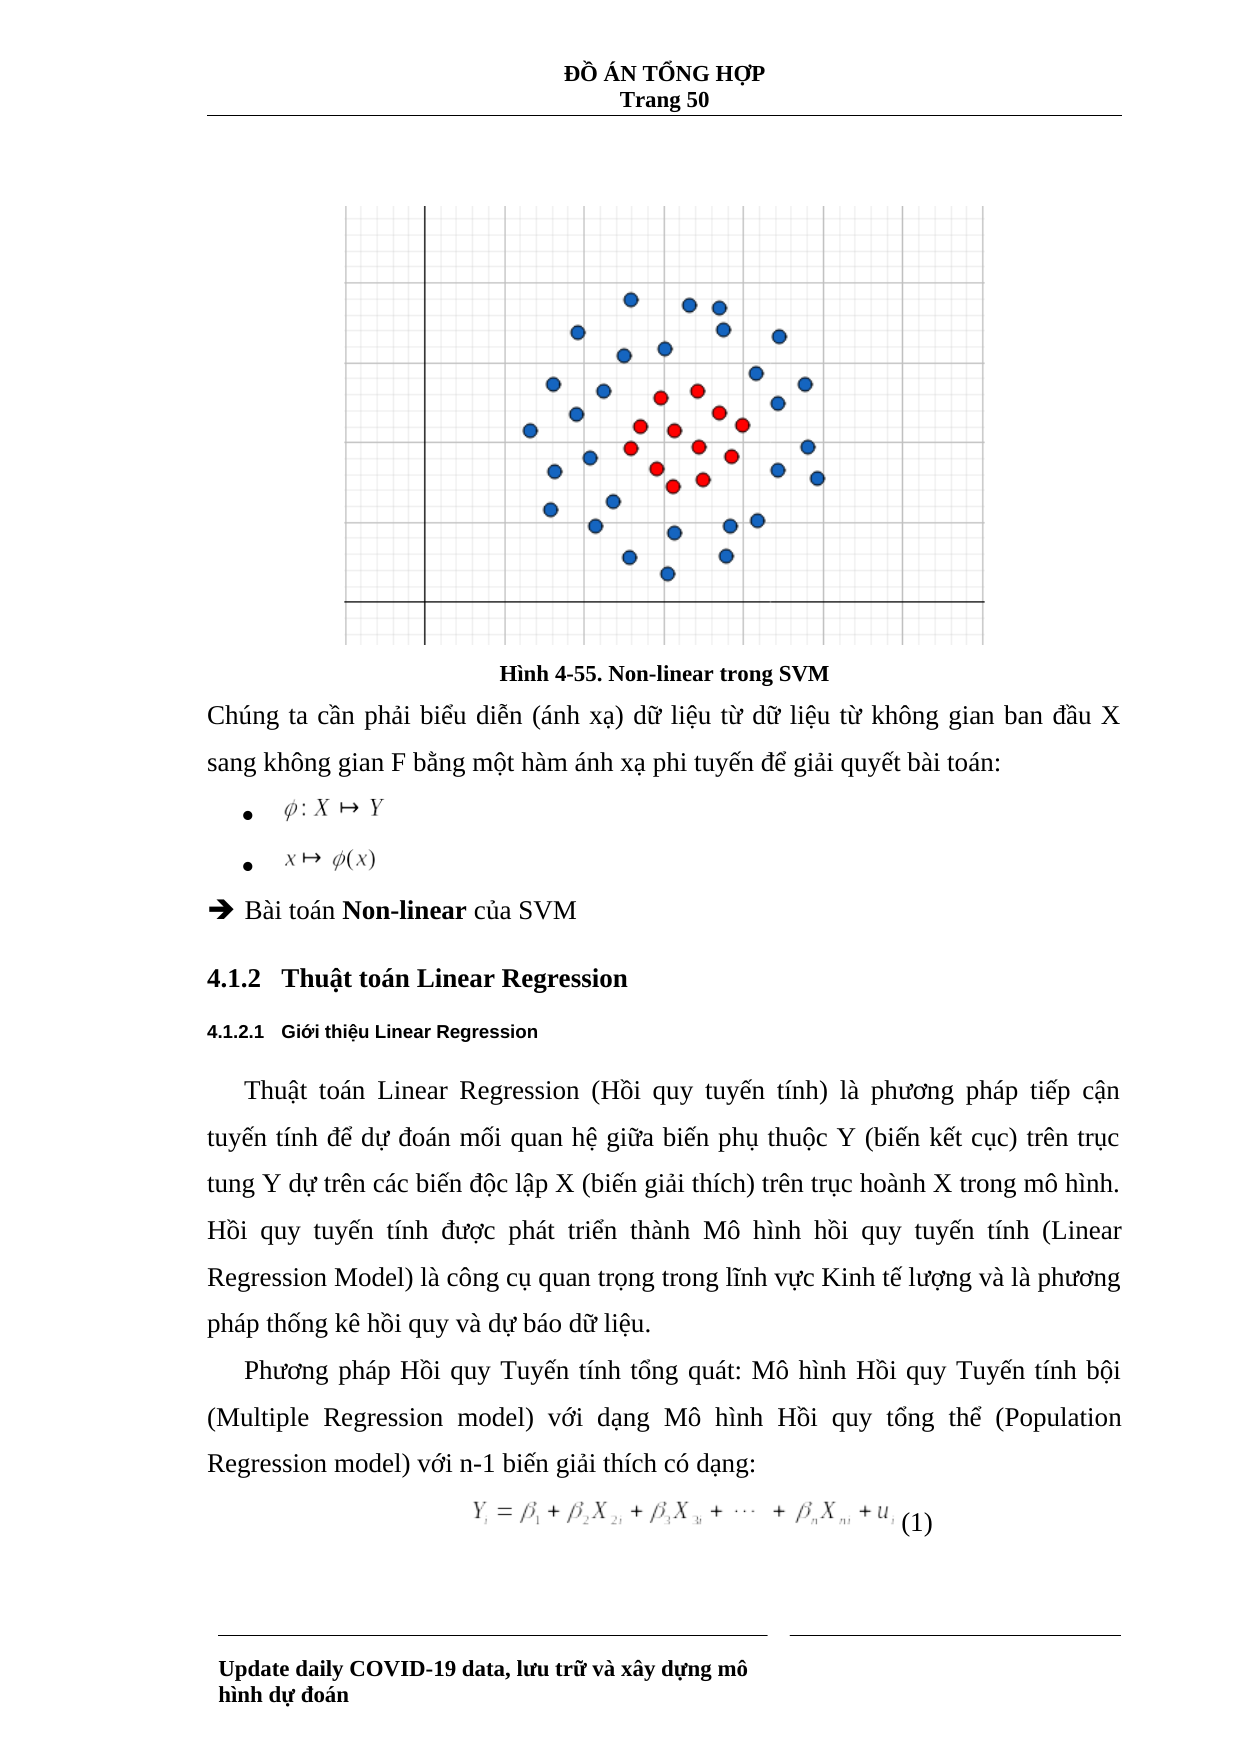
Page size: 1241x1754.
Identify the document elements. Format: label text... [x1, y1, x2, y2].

text (1) [244, 1494, 1122, 1537]
text Phương pháp Hồi quy Tuyến tính tổng quát: Mô hình Hồi quy Tuyến tính bội (Multiple Regression model) với dạng Mô hình Hồi quy tổng thể (Population Regression model) với n-1 biến giải thích có dạng: [207, 1354, 1122, 1479]
list Bài toán Non-linear của SVM [207, 894, 1122, 925]
text Chúng ta cần phải biểu diễn (ánh xạ) dữ liệu từ dữ liệu từ không gian ban đầu X sang không gian F bằng một hàm ánh xạ phi tuyến để giải quyết bài toán: [207, 699, 1122, 777]
picture [344, 206, 985, 645]
text Thuật toán Linear Regression (Hồi quy tuyến tính) là phương pháp tiếp cận tuyến tính để dự đoán mối quan hệ giữa biến phụ thuộc Y (biến kết cục) trên trục tung Y dự trên các biến độc lập X (biến giải thích) trên trục hoành X trong mô hình. Hồi quy tuyến tính được phát triển thành Mô hình hồi quy tuyến tính (Linear Regression Model) là công cụ quan trọng trong lĩnh vực Kinh tế lượng và là phương pháp thống kê hồi quy và dự báo dữ liệu. [207, 1074, 1122, 1339]
subtitle Giới thiệu Linear Regression [207, 1021, 1122, 1043]
subtitle Thuật toán Linear Regression [207, 962, 1122, 993]
